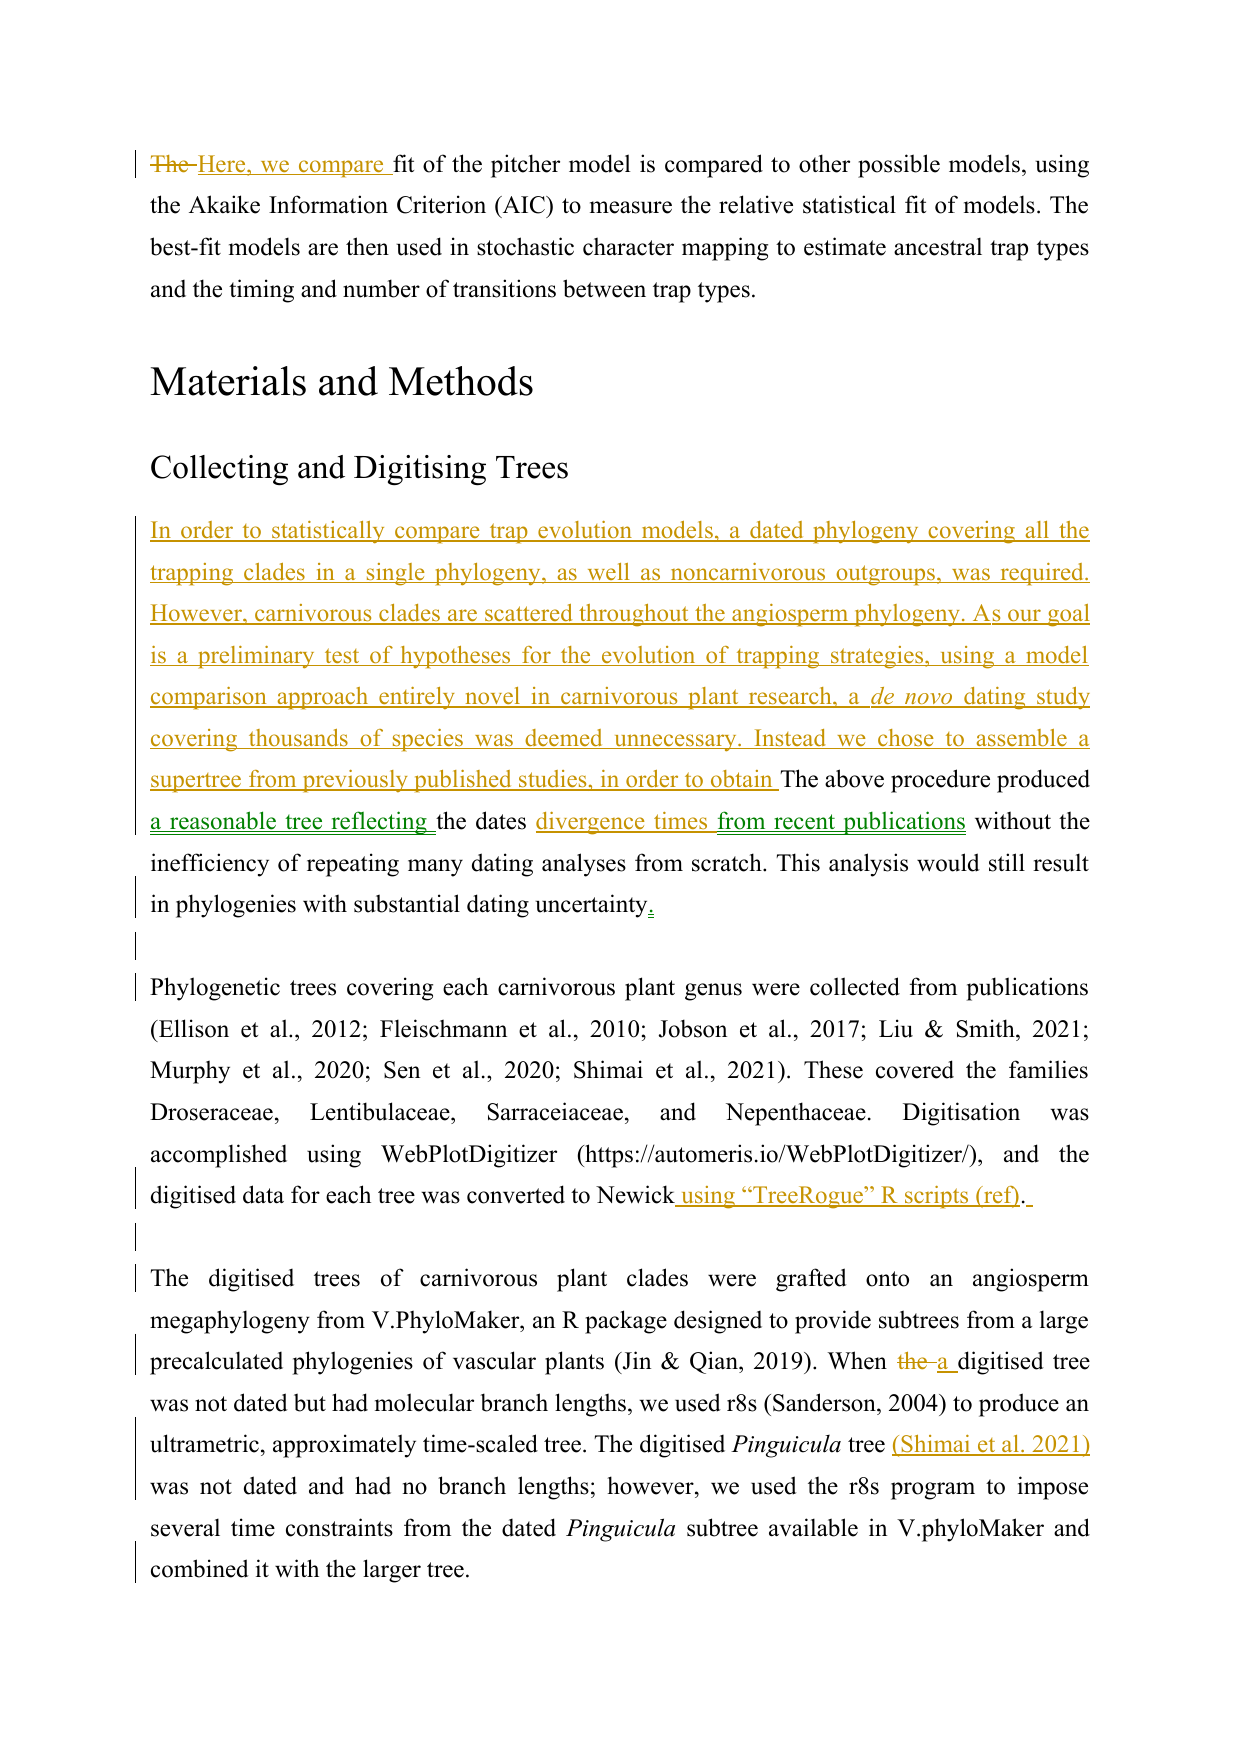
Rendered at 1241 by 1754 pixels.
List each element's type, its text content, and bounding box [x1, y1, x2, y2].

text Phylogenetic trees covering each carnivorous plant genus were collected from publications (Ellison et al., 2012; Fleischmann et al., 2010; Jobson et al., 2017; Liu & Smith, 2021; Murphy et al., 2020; Sen et al., 2020; Shimai et al., 2021). These covered the families Droseraceae, Lentibulaceae, Sarraceiaceae, and Nepenthaceae. Digitisation was accomplished using WebPlotDigitizer (https://automeris.io/WebPlotDigitizer/), and the digitised data for each tree was converted to Newick. [150, 973, 1090, 1209]
subtitle Collecting and Digitising Trees [150, 448, 1090, 485]
subtitle Materials and Methods [150, 358, 1090, 404]
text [150, 150, 1090, 302]
text The digitised trees of carnivorous plant clades were grafted onto an angiosperm megaphylogeny from V.PhyloMaker, an R package designed to provide subtrees from a large precalculated phylogenies of vascular plants (Jin & Qian, 2019). When digitised tree was not dated but had molecular branch lengths, we used r8s (Sanderson, 2004) to produce an ultrametric, approximately time-scaled tree. The digitised Pinguicula tree was not dated and had no branch lengths; however, we used the r8s program to impose several time constraints from the dated Pinguicula subtree available in V.phyloMaker and combined it with the larger tree. [150, 1264, 1090, 1583]
